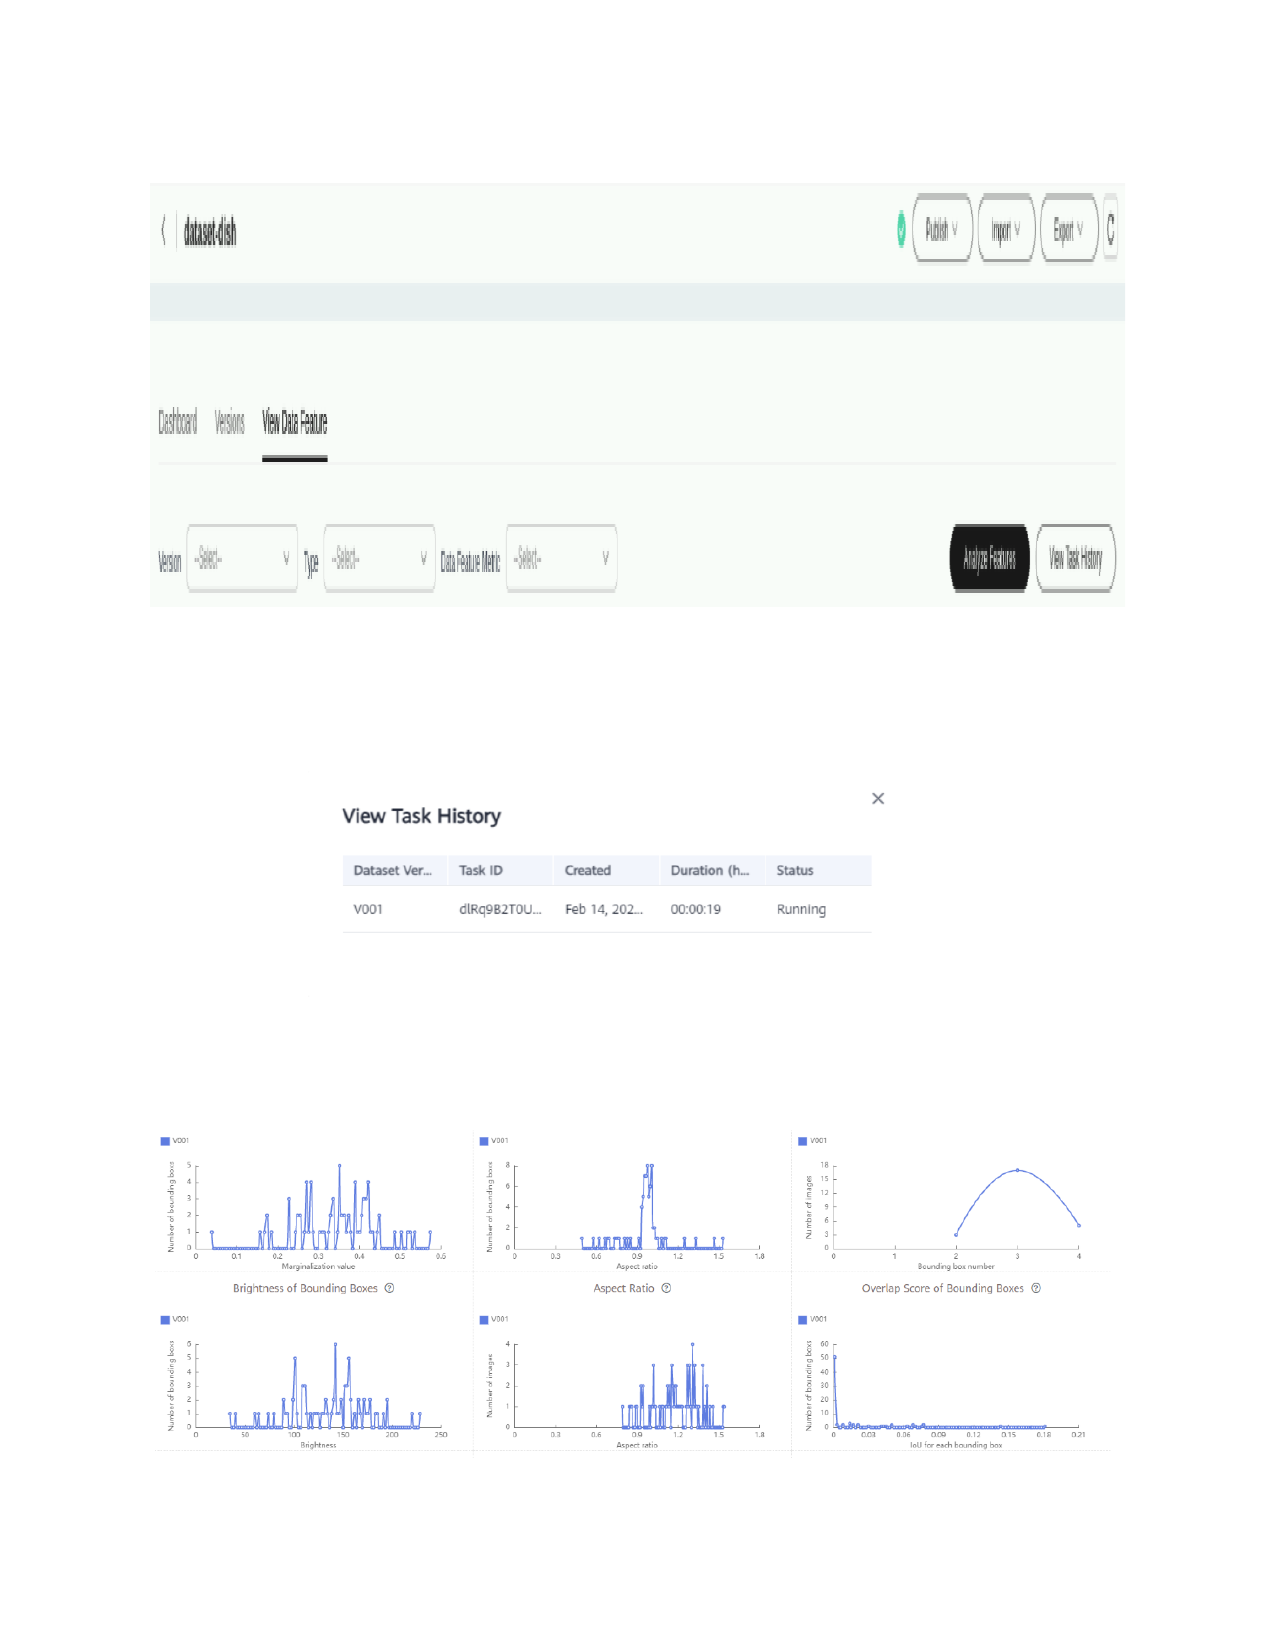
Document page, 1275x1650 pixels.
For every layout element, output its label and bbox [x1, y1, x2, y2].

picture [150, 1130, 1125, 1458]
picture [150, 631, 1125, 1126]
picture [150, 150, 1125, 607]
